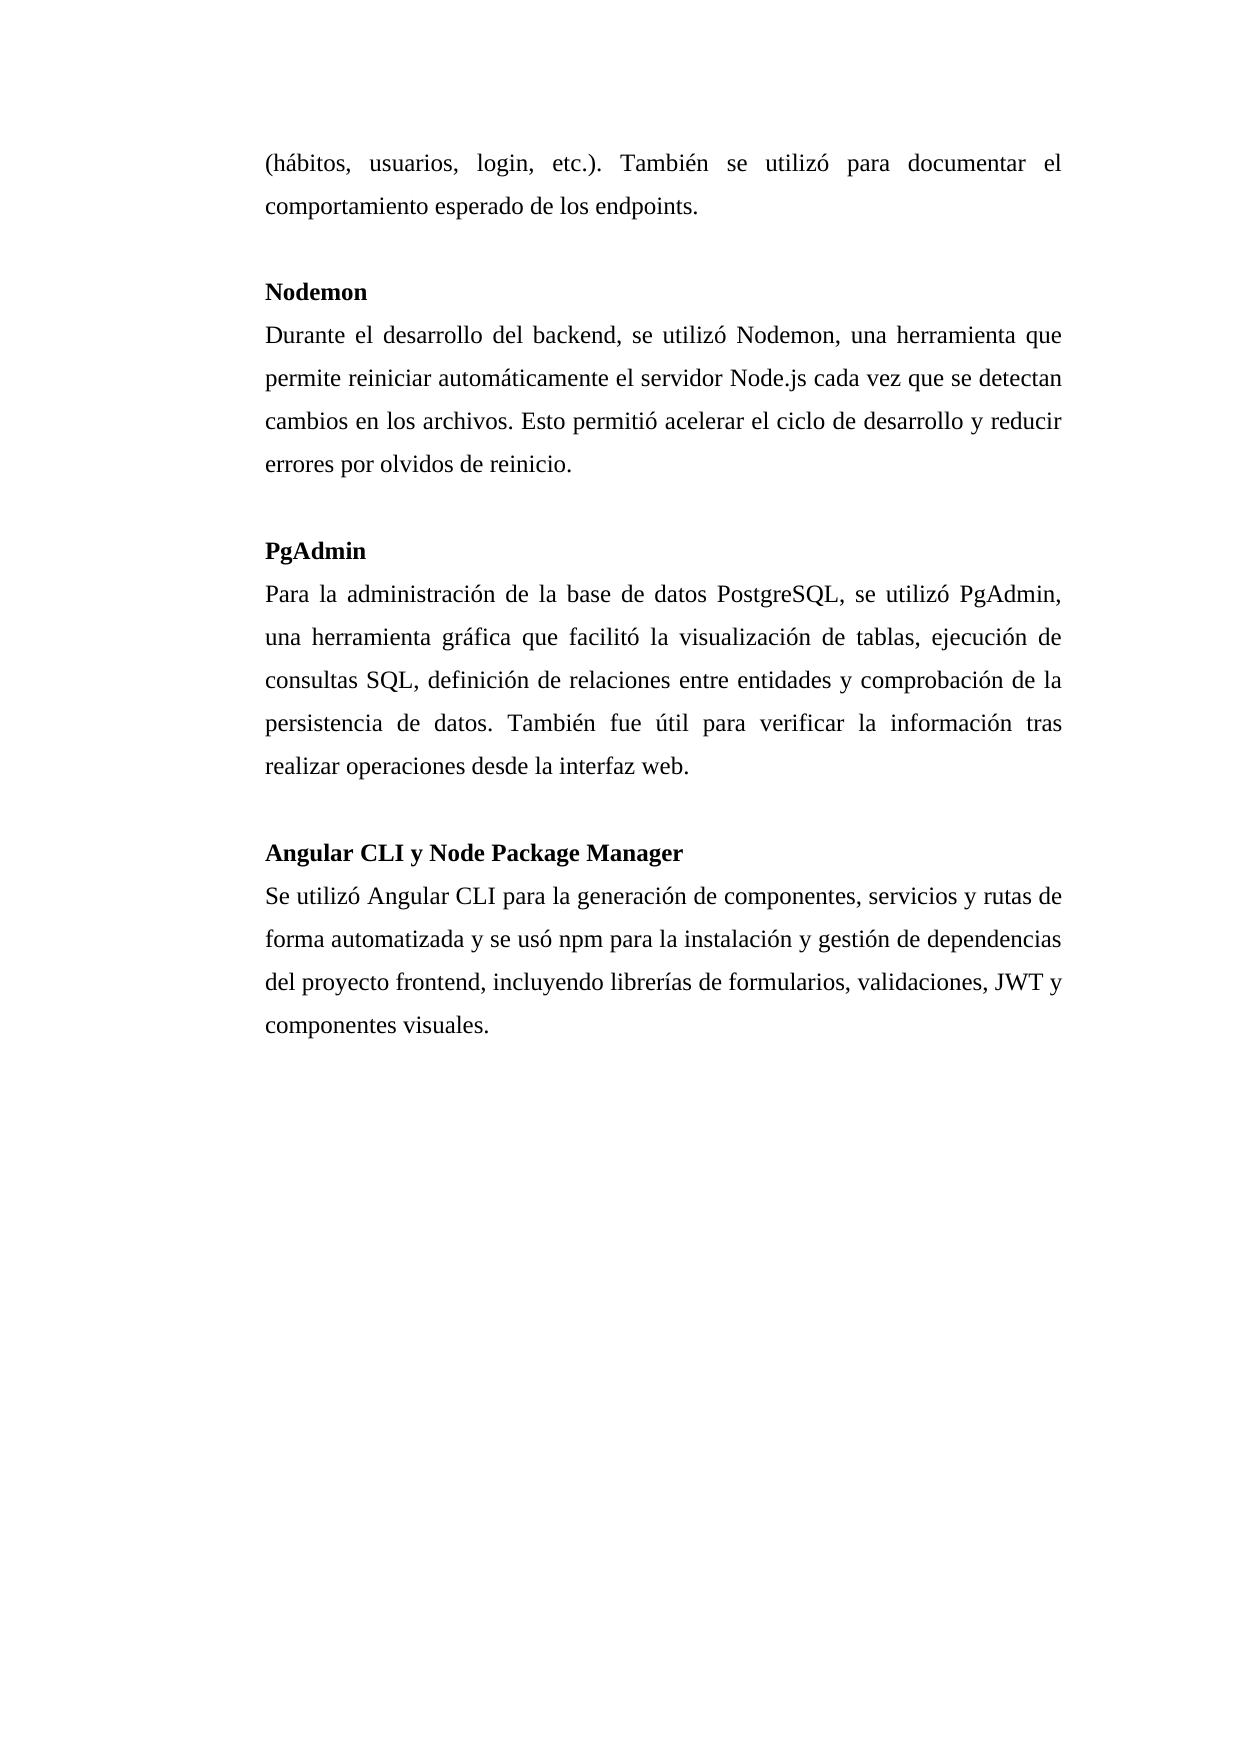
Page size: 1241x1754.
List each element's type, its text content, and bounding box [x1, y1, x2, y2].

list Para la administración de la base de datos PostgreSQL, se utilizó PgAdmin, una herramienta gráfica que facilitó la visualización de tablas, ejecución de consultas SQL, definición de relaciones entre entidades y comprobación de la persistencia de datos. También fue útil para verificar la información tras realizar operaciones desde la interfaz web. [265, 579, 1063, 780]
list PgAdmin [265, 536, 1063, 564]
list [265, 148, 1063, 219]
list Se utilizó Angular CLI para la generación de componentes, servicios y rutas de forma automatizada y se usó npm para la instalación y gestión de dependencias del proyecto frontend, incluyendo librerías de formularios, validaciones, JWT y componentes visuales. [265, 881, 1063, 1039]
list Nodemon [265, 277, 1063, 306]
list Durante el desarrollo del backend, se utilizó Nodemon, una herramienta que permite reiniciar automáticamente el servidor Node.js cada vez que se detectan cambios en los archivos. Esto permitió acelerar el ciclo de desarrollo y reducir errores por olvidos de reinicio. [265, 320, 1063, 478]
list Angular CLI y Node Package Manager [265, 838, 1063, 866]
